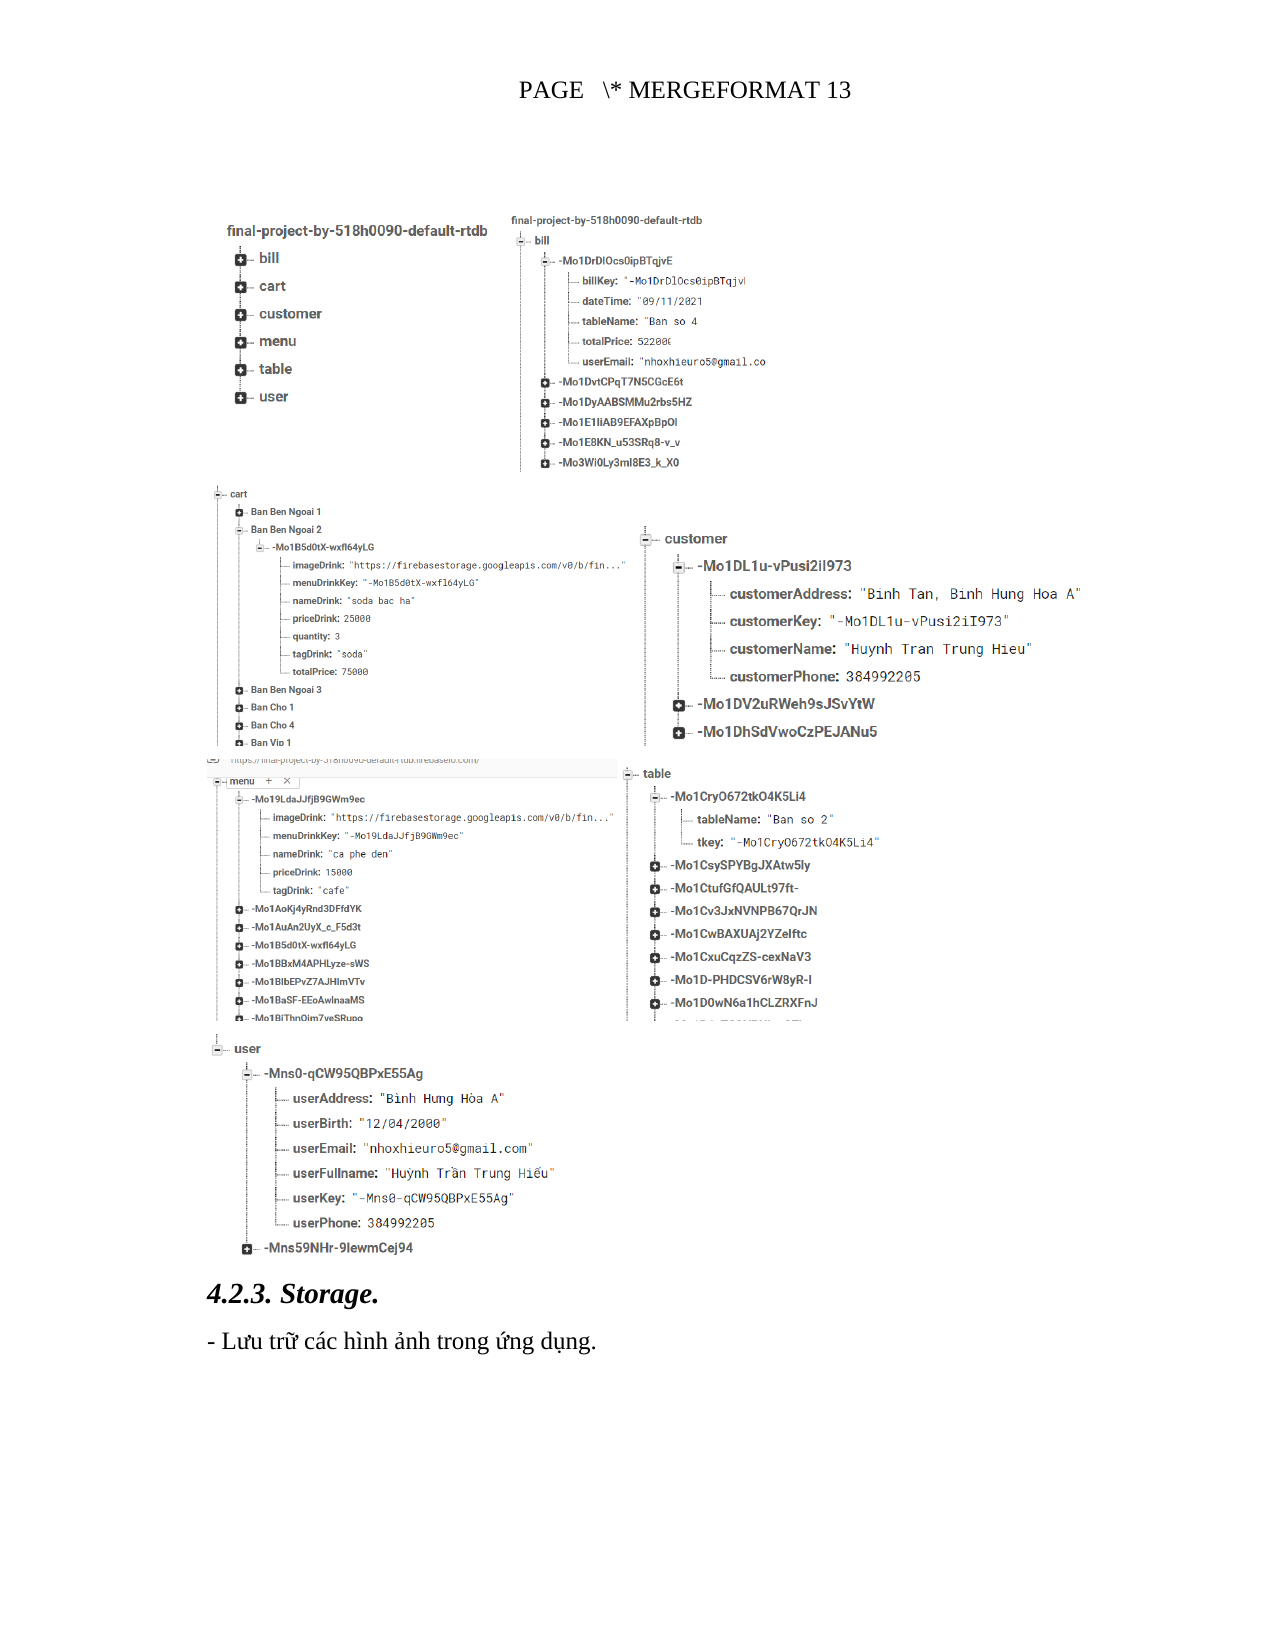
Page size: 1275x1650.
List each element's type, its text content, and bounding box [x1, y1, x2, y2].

text - Lưu trữ các hình ảnh trong ứng dụng. [207, 1326, 1157, 1355]
picture [206, 1034, 580, 1262]
picture [206, 485, 1097, 746]
picture [206, 759, 902, 1021]
text 4.2.3. Storage. [207, 1276, 1157, 1309]
picture [206, 206, 789, 472]
